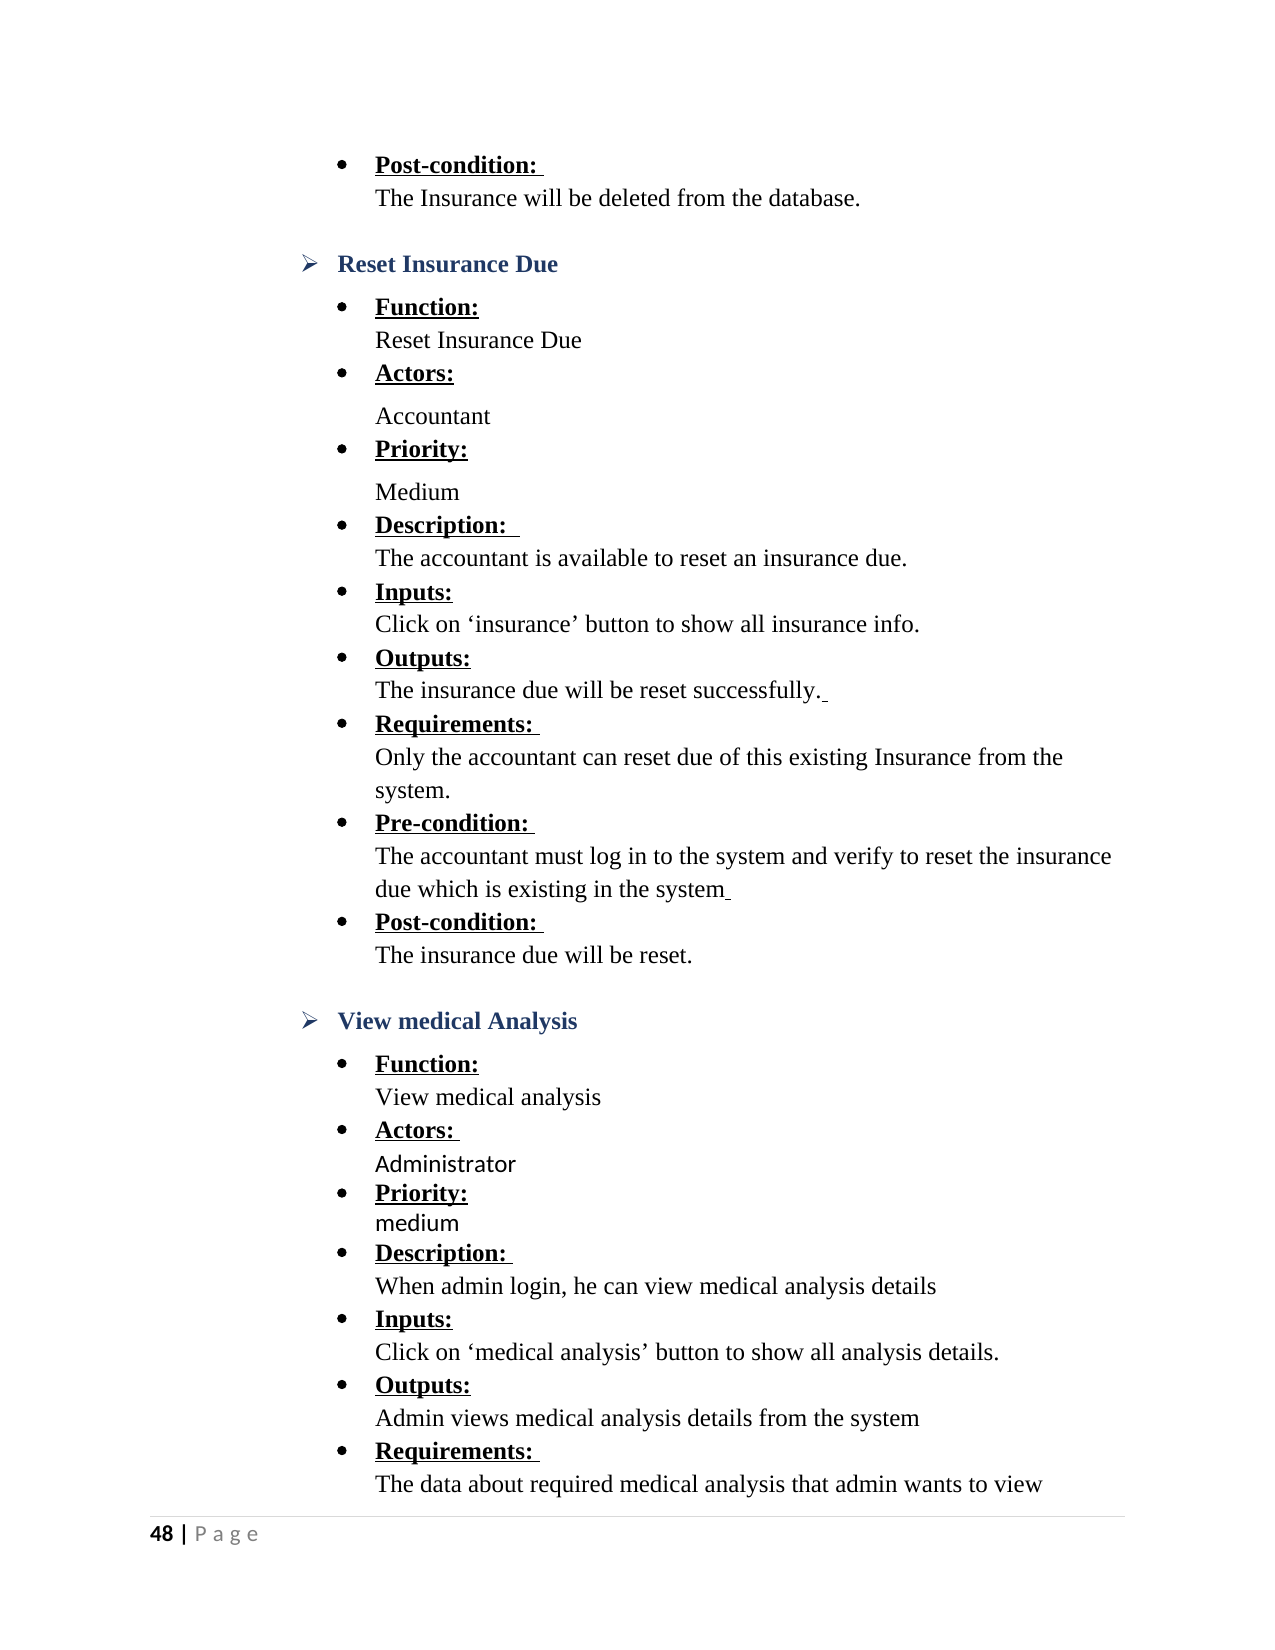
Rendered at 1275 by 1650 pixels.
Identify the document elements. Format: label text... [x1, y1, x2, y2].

text The insurance due will be reset successfully. [300, 676, 1125, 704]
list Post-condition: [337, 907, 1125, 936]
text When admin login, he can view medical analysis details [300, 1271, 1125, 1299]
text Admin views medical analysis details from the system [300, 1403, 1125, 1432]
list Description: [337, 511, 1125, 539]
list Description: [337, 1238, 1125, 1267]
list Requirements: [337, 709, 1125, 737]
text Reset Insurance Due [300, 325, 1125, 354]
text Accountant [300, 401, 1125, 430]
list Priority: [337, 1178, 1125, 1207]
text The data about required medical analysis that admin wants to view [300, 1469, 1125, 1498]
list Actors: [337, 1115, 1125, 1144]
list Inputs: [337, 1304, 1125, 1333]
list Function: [337, 292, 1125, 321]
text The Insurance will be deleted from the database. [300, 183, 1125, 212]
text The insurance due will be reset. [300, 940, 1125, 968]
text Click on ‘insurance’ button to show all insurance info. [375, 609, 1125, 638]
list Outputs: [337, 1370, 1125, 1399]
list Requirements: [337, 1436, 1125, 1465]
text Administrator [300, 1148, 1125, 1178]
text View medical analysis [300, 1082, 1125, 1111]
text Reset Insurance Due [300, 249, 1125, 278]
list Function: [337, 1049, 1125, 1078]
list Pre-condition: [337, 808, 1125, 836]
list Post-condition: [337, 150, 1125, 179]
list Outputs: [337, 643, 1125, 671]
text Only the accountant can reset due of this existing Insurance from the system. [375, 742, 1125, 803]
list Actors: [337, 358, 1125, 387]
text Medium [300, 477, 1125, 506]
text The accountant must log in to the system and verify to reset the insurance due which is existing in the system [375, 841, 1125, 902]
list Priority: [337, 434, 1125, 463]
list Inputs: [337, 577, 1125, 605]
text The accountant is available to reset an insurance due. [300, 543, 1125, 572]
text View medical Analysis [300, 1006, 1125, 1034]
text Click on ‘medical analysis’ button to show all analysis details. [337, 1337, 1125, 1366]
text medium [300, 1207, 1125, 1238]
